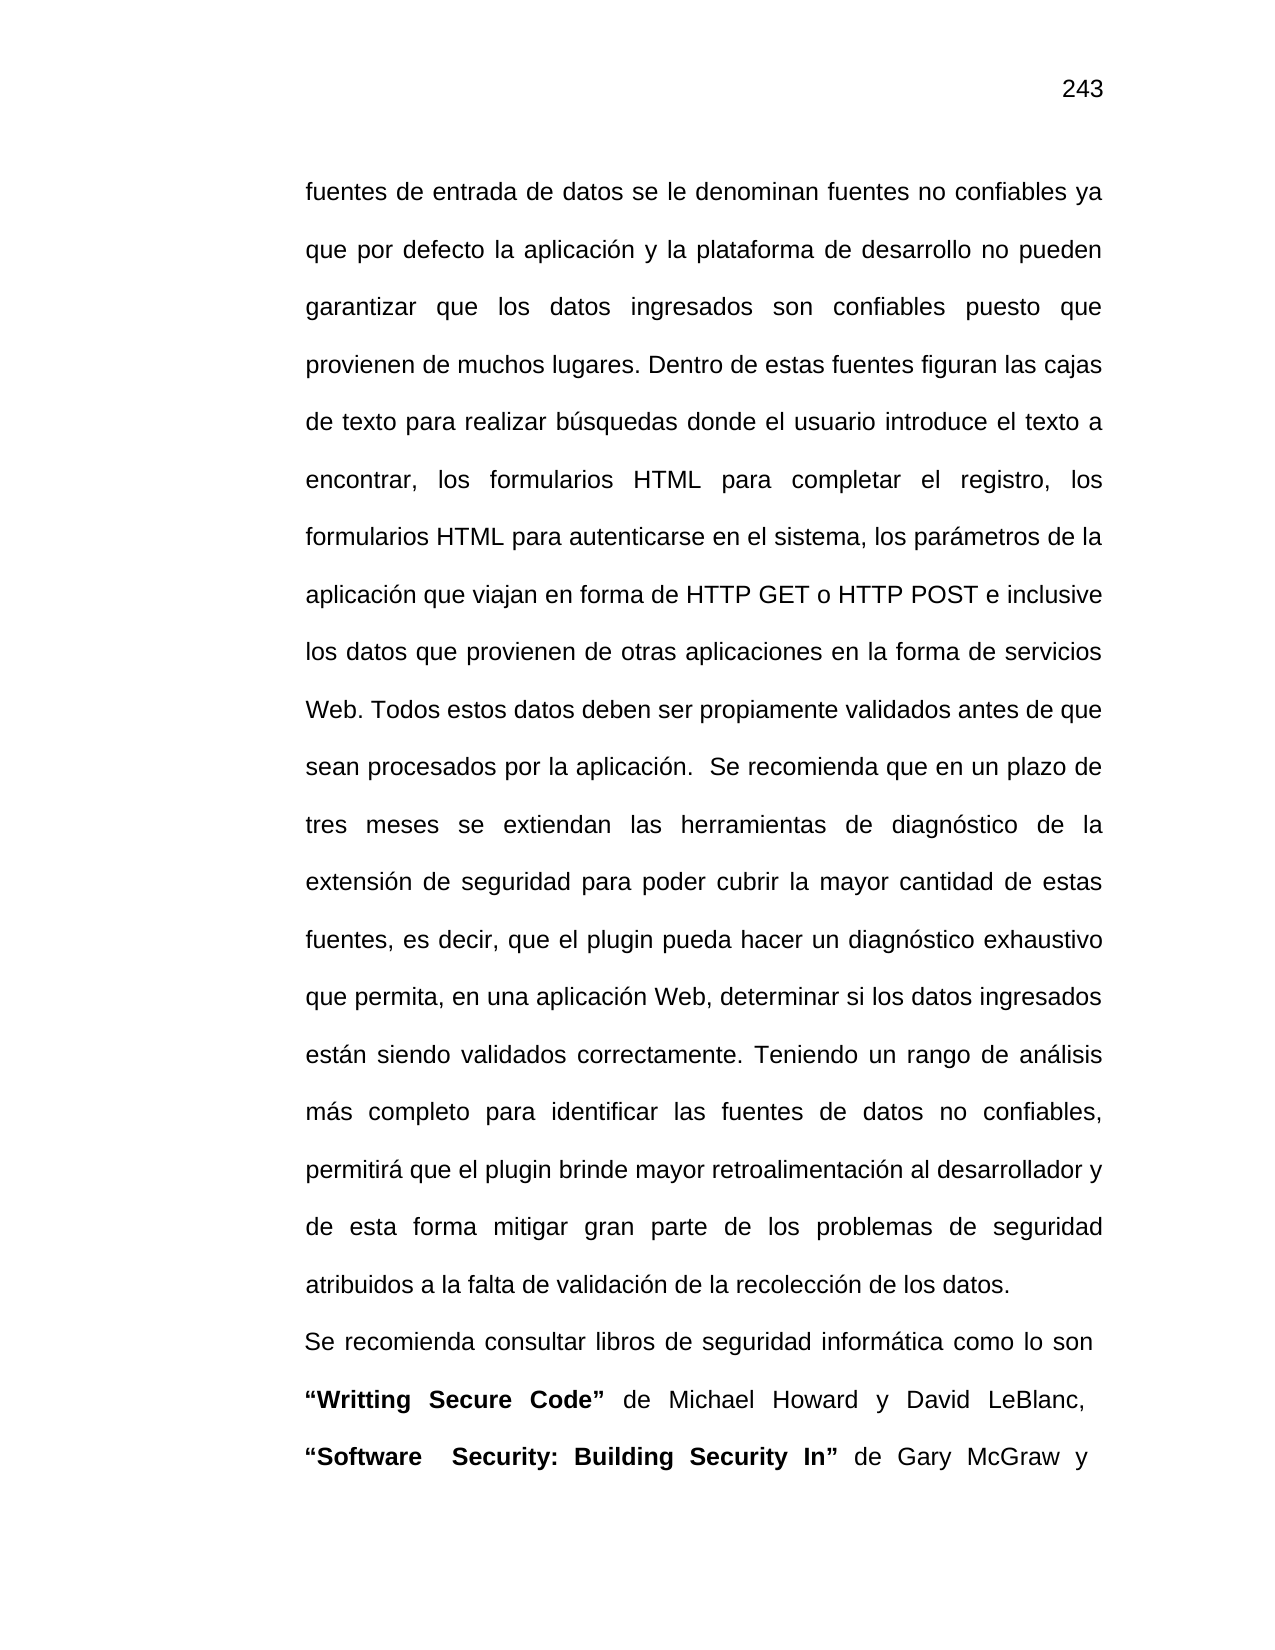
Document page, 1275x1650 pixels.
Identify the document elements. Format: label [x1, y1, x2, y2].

text [230, 1327, 1104, 1471]
list [268, 177, 1104, 1298]
